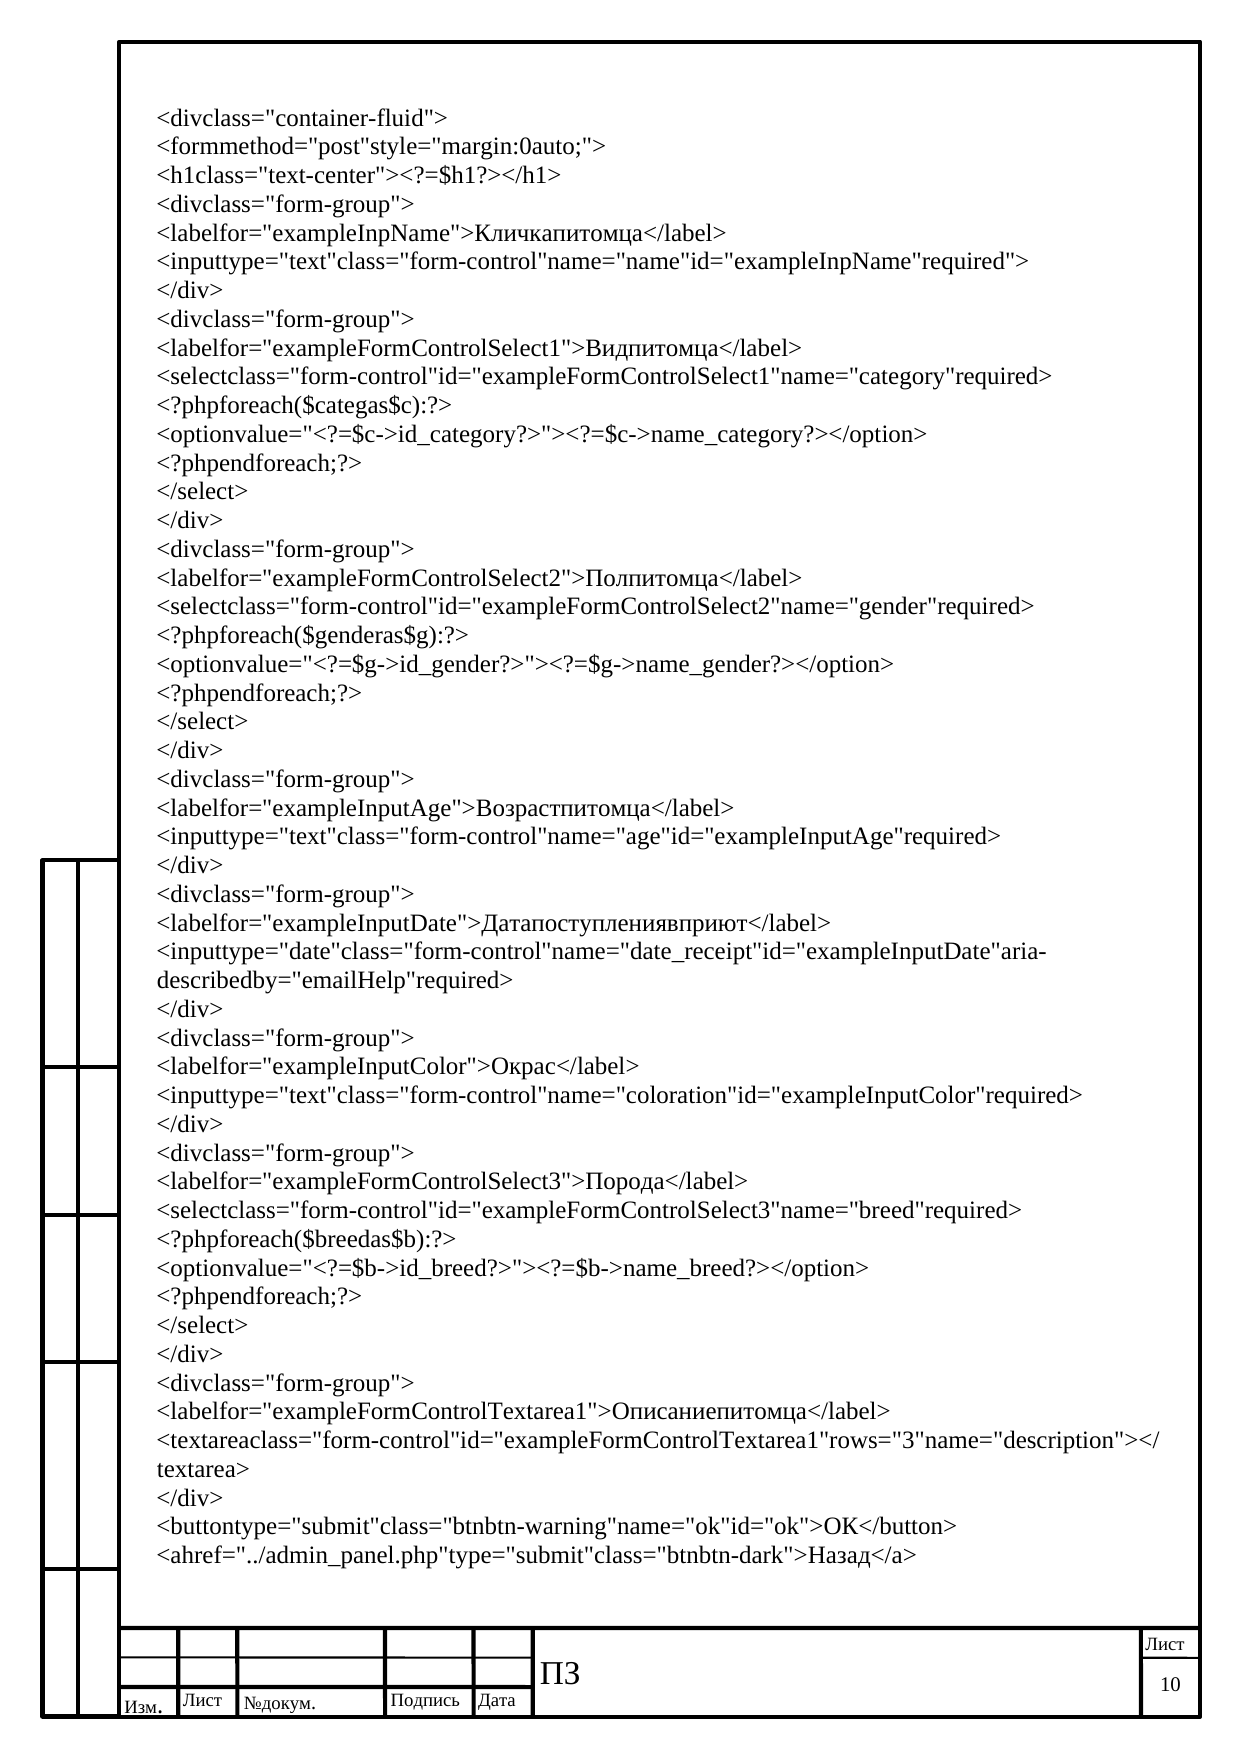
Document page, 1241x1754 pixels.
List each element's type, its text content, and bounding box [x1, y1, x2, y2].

text <labelfor="exampleInpName">Кличкапитомца</label> [156, 218, 1178, 246]
text </div> [156, 1339, 1178, 1368]
text <labelfor="exampleFormControlSelect3">Порода</label> [156, 1166, 1178, 1195]
text <labelfor="exampleInputDate">Датапоступлениявприют</label> [156, 908, 1178, 936]
text </select> [156, 476, 1178, 505]
text <divclass="form-group"> [156, 1368, 1178, 1396]
text <?phpendforeach;?> [156, 448, 1178, 476]
text </div> [156, 850, 1178, 879]
text <inputtype="text"class="form-control"name="age"id="exampleInputAge"required> [156, 821, 1178, 850]
text <optionvalue="<?=$g->id_gender?>"><?=$g->name_gender?></option> [156, 649, 1178, 678]
text <selectclass="form-control"id="exampleFormControlSelect3"name="breed"required> [156, 1195, 1178, 1224]
text <?phpforeach($genderas$g):?> [156, 620, 1178, 649]
text <optionvalue="<?=$b->id_breed?>"><?=$b->name_breed?></option> [156, 1253, 1178, 1281]
text <labelfor="exampleFormControlSelect2">Полпитомца</label> [156, 563, 1178, 591]
text <divclass="form-group"> [156, 534, 1178, 563]
text </div> [156, 1109, 1178, 1138]
text <buttontype="submit"class="btnbtn-warning"name="ok"id="ok">ОК</button> [156, 1511, 1178, 1540]
text <divclass="form-group"> [156, 879, 1178, 908]
text <?phpforeach($breedas$b):?> [156, 1224, 1178, 1253]
text </div> [156, 1483, 1178, 1511]
text <divclass="container-fluid"> [156, 103, 1178, 131]
text </select> [156, 1310, 1178, 1339]
text <inputtype="date"class="form-control"name="date_receipt"id="exampleInputDate"aria-describedby="emailHelp"required> [156, 936, 1178, 994]
text <labelfor="exampleInputAge">Возрастпитомца</label> [156, 793, 1178, 821]
text <labelfor="exampleFormControlSelect1">Видпитомца</label> [156, 333, 1178, 361]
text </div> [156, 735, 1178, 764]
text <optionvalue="<?=$c->id_category?>"><?=$c->name_category?></option> [156, 419, 1178, 448]
text <h1class="text-center"><?=$h1?></h1> [156, 160, 1178, 189]
text <labelfor="exampleInputColor">Окрас</label> [156, 1051, 1178, 1080]
text <formmethod="post"style="margin:0auto;"> [156, 131, 1178, 160]
text <divclass="form-group"> [156, 1138, 1178, 1166]
text </div> [156, 275, 1178, 304]
text <inputtype="text"class="form-control"name="name"id="exampleInpName"required"> [156, 246, 1178, 275]
text <divclass="form-group"> [156, 189, 1178, 218]
text <divclass="form-group"> [156, 1023, 1178, 1051]
text <?phpendforeach;?> [156, 678, 1178, 706]
text <divclass="form-group"> [156, 764, 1178, 793]
text <textareaclass="form-control"id="exampleFormControlTextarea1"rows="3"name="description"></textarea> [156, 1425, 1178, 1483]
text <selectclass="form-control"id="exampleFormControlSelect2"name="gender"required> [156, 591, 1178, 620]
text <divclass="form-group"> [156, 304, 1178, 333]
text <ahref="../admin_panel.php"type="submit"class="btnbtn-dark">Назад</a> [156, 1540, 1178, 1569]
text </div> [156, 994, 1178, 1023]
text <selectclass="form-control"id="exampleFormControlSelect1"name="category"required> [156, 361, 1178, 390]
text </div> [156, 505, 1178, 534]
text <?phpendforeach;?> [156, 1281, 1178, 1310]
text </select> [156, 706, 1178, 735]
text <labelfor="exampleFormControlTextarea1">Описаниепитомца</label> [156, 1396, 1178, 1425]
text <?phpforeach($categas$c):?> [156, 390, 1178, 419]
text <inputtype="text"class="form-control"name="coloration"id="exampleInputColor"required> [156, 1080, 1178, 1109]
